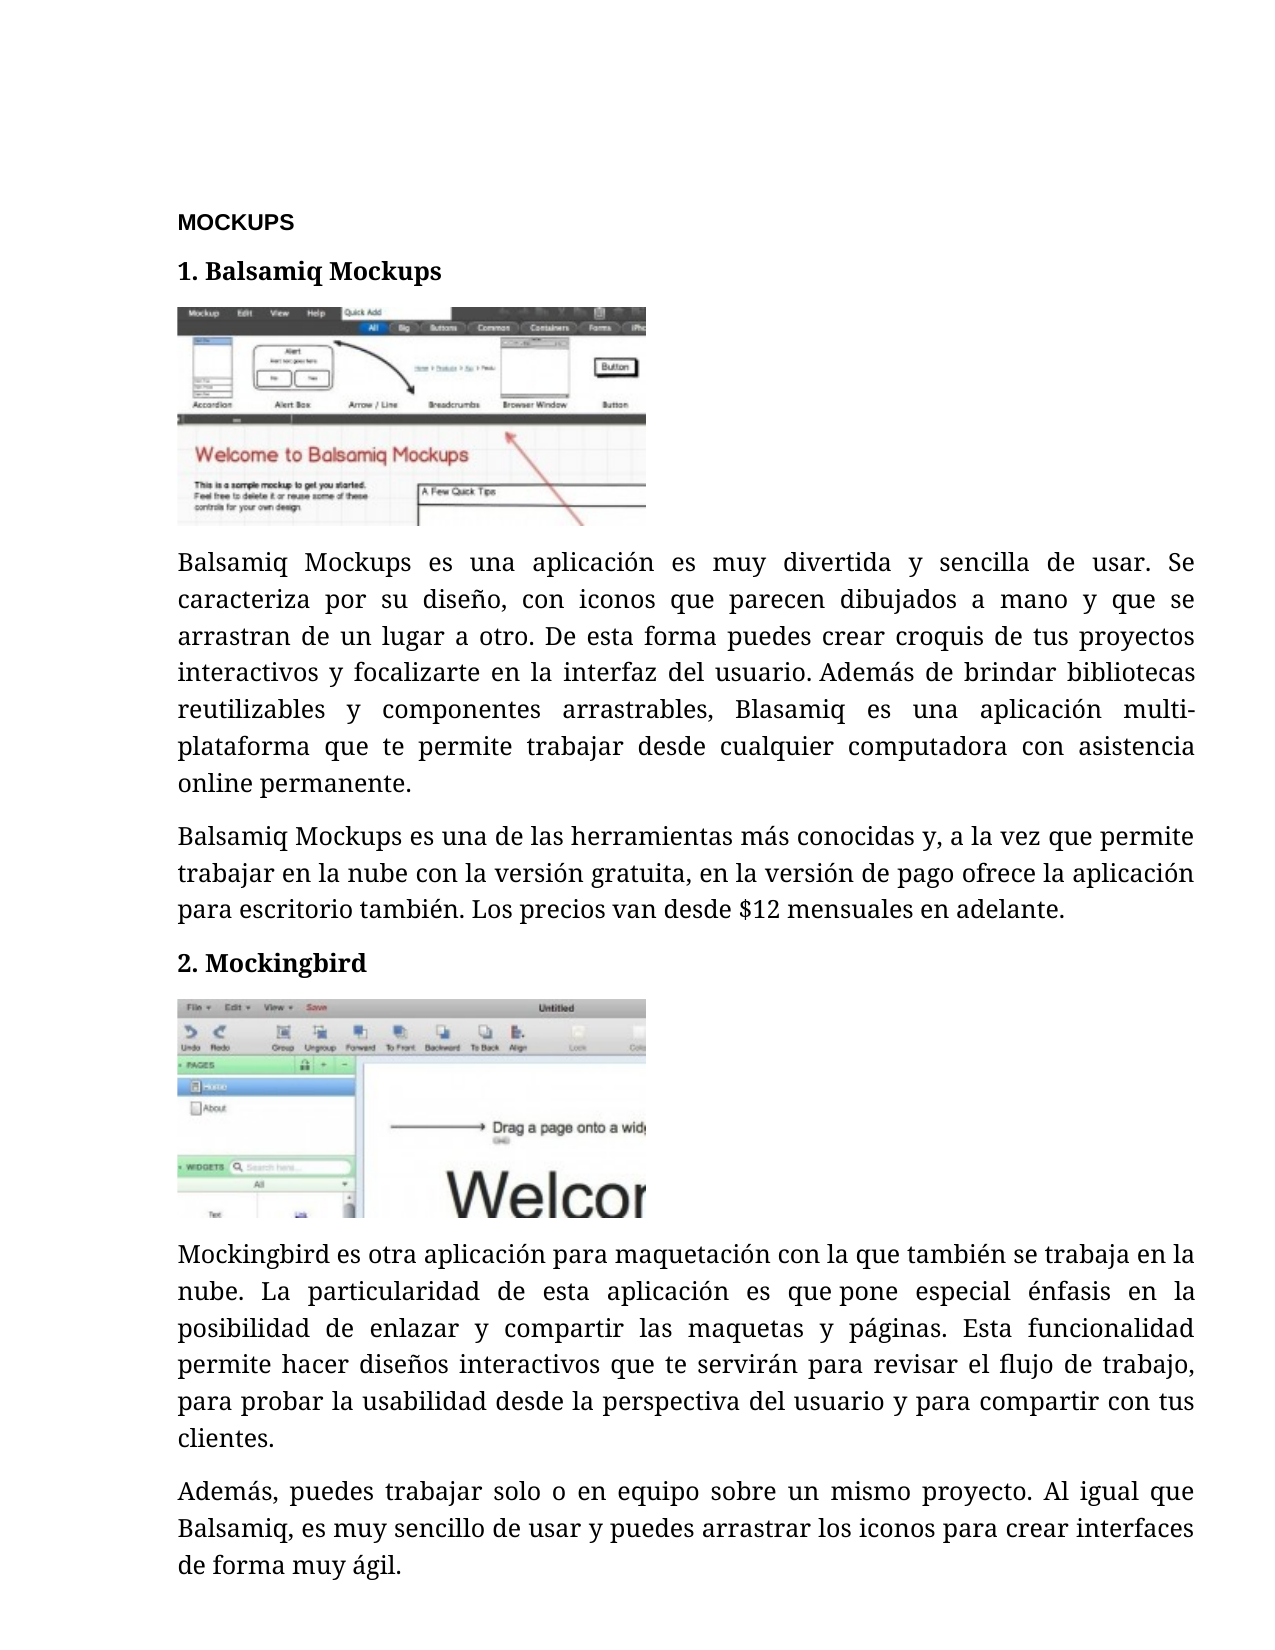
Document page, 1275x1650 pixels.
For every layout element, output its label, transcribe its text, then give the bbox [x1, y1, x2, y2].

text Además, puedes trabajar solo o en equipo sobre un mismo proyecto. Al igual que Balsamiq, es muy sencillo de usar y puedes arrastrar los iconos para crear interfaces de forma muy ágil. [177, 1474, 1196, 1582]
text MOCKUPS [177, 208, 1196, 235]
text 2. Mockingbird [177, 946, 1196, 980]
text Balsamiq Mockups es una aplicación es muy divertida y sencilla de usar. Se caracteriza por su diseño, con iconos que parecen dibujados a mano y que se arrastran de un lugar a otro. De esta forma puedes crear croquis de tus proyectos interactivos y focalizarte en la interfaz del usuario. Además de brindar bibliotecas reutilizables y componentes arrastrables, Blasamiq es una aplicación multi-plataforma que te permite trabajar desde cualquier computadora con asistencia online permanente. [177, 544, 1196, 799]
picture [177, 307, 646, 526]
text Mockingbird es otra aplicación para maquetación con la que también se trabaja en la nube. La particularidad de esta aplicación es que pone especial énfasis en la posibilidad de enlazar y compartir las maquetas y páginas. Esta funcionalidad permite hacer diseños interactivos que te servirán para revisar el flujo de trabajo, para probar la usabilidad desde la perspectiva del usuario y para compartir con tus clientes. [177, 1237, 1196, 1454]
text 1. Balsamiq Mockups [177, 253, 1196, 288]
picture [177, 999, 646, 1218]
text Balsamiq Mockups es una de las herramientas más conocidas y, a la vez que permite trabajar en la nube con la versión gratuita, en la versión de pago ofrece la aplicación para escritorio también. Los precios van desde $12 mensuales en adelante. [177, 819, 1196, 926]
